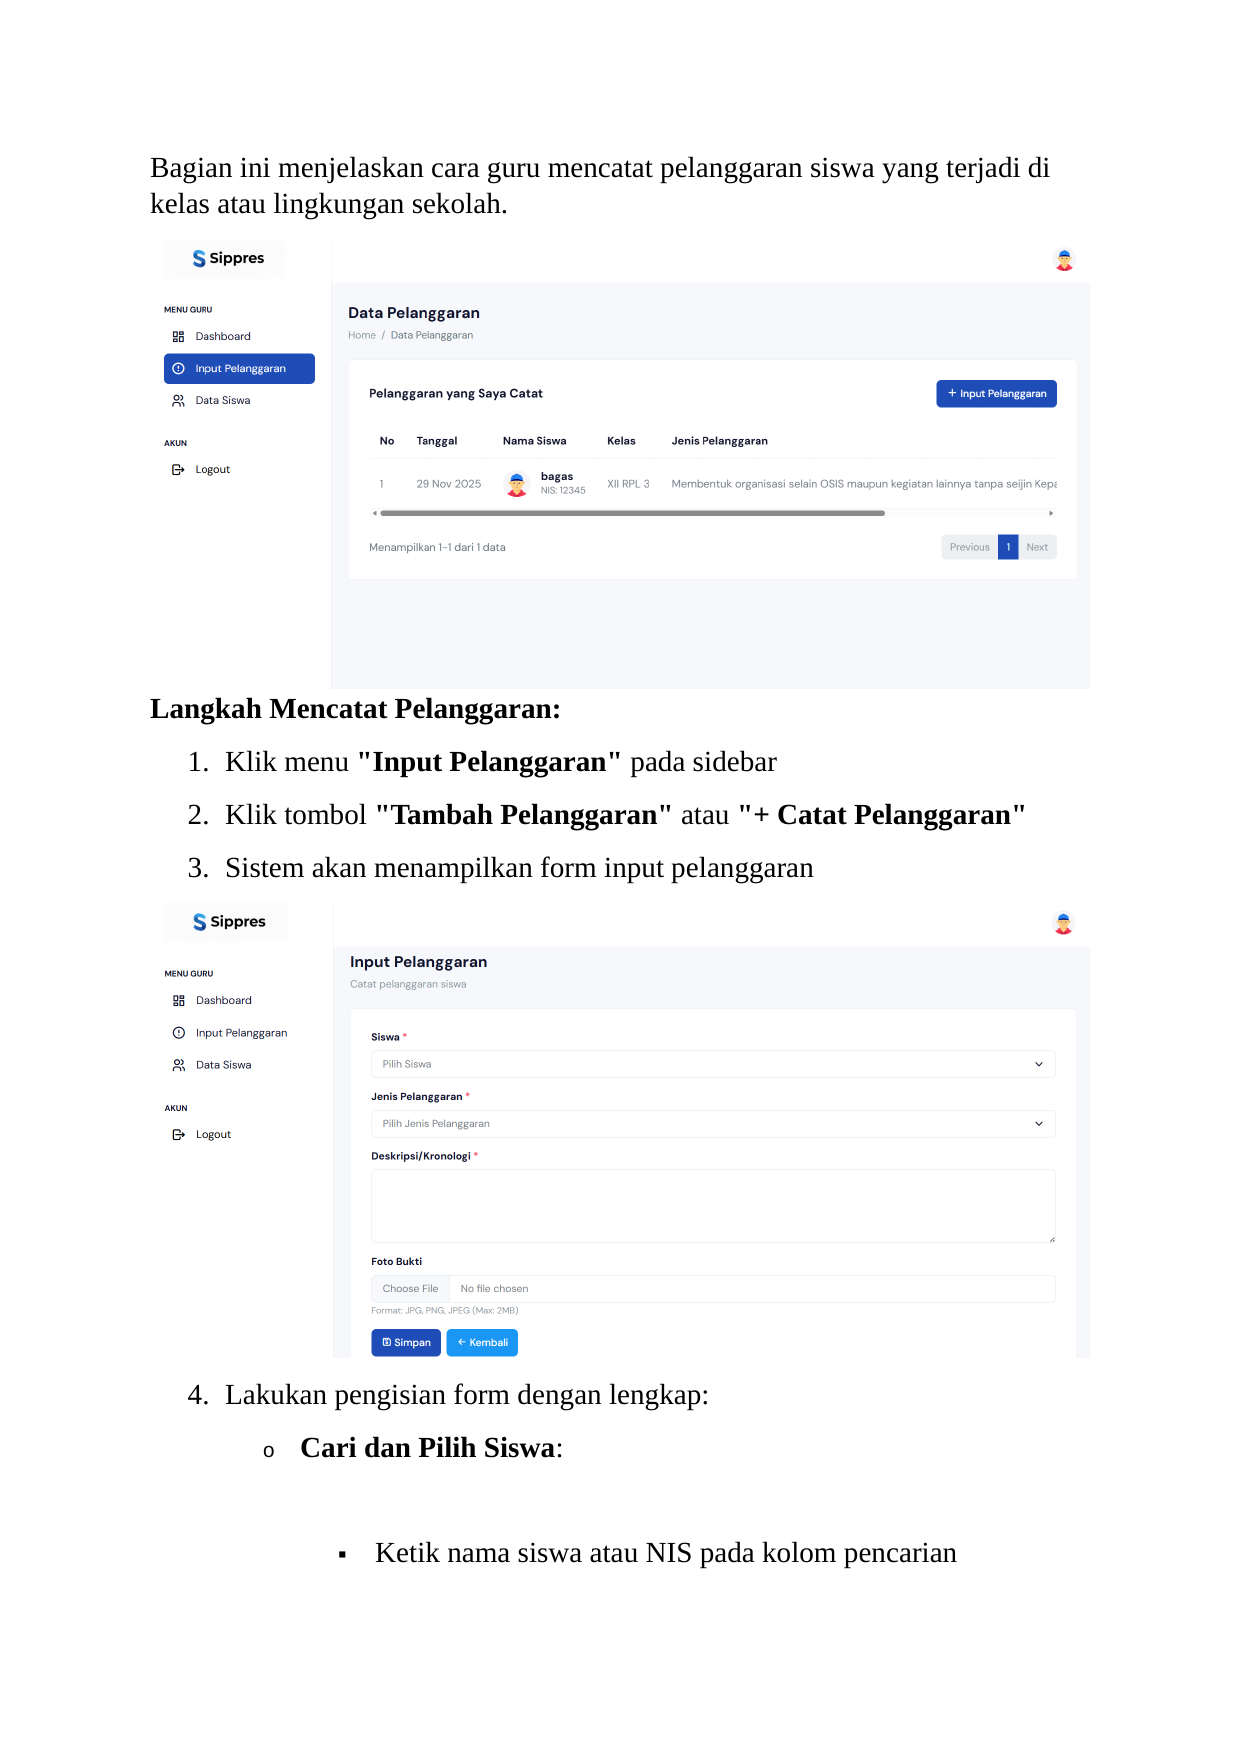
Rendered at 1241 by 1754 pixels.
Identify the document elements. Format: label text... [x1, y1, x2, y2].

list Ketik nama siswa atau NIS pada kolom pencarian [337, 1535, 1090, 1569]
text Bagian ini menjelaskan cara guru mencatat pelanggaran siswa yang terjadi di kelas atau lingkungan sekolah. [150, 150, 1090, 220]
list Cari dan Pilih Siswa: [262, 1430, 1090, 1463]
picture [150, 238, 1091, 689]
text Langkah Mencatat Pelanggaran: [150, 689, 1090, 725]
list Klik tombol "Tambah Pelanggaran" atau "+ Catat Pelanggaran" [187, 797, 1090, 831]
picture [150, 902, 1091, 1358]
list Klik menu "Input Pelanggaran" pada sidebar [187, 744, 1090, 778]
list Sistem akan menampilkan form input pelanggaran [187, 850, 1090, 883]
list Lakukan pengisian form dengan lengkap: [187, 1377, 1090, 1410]
